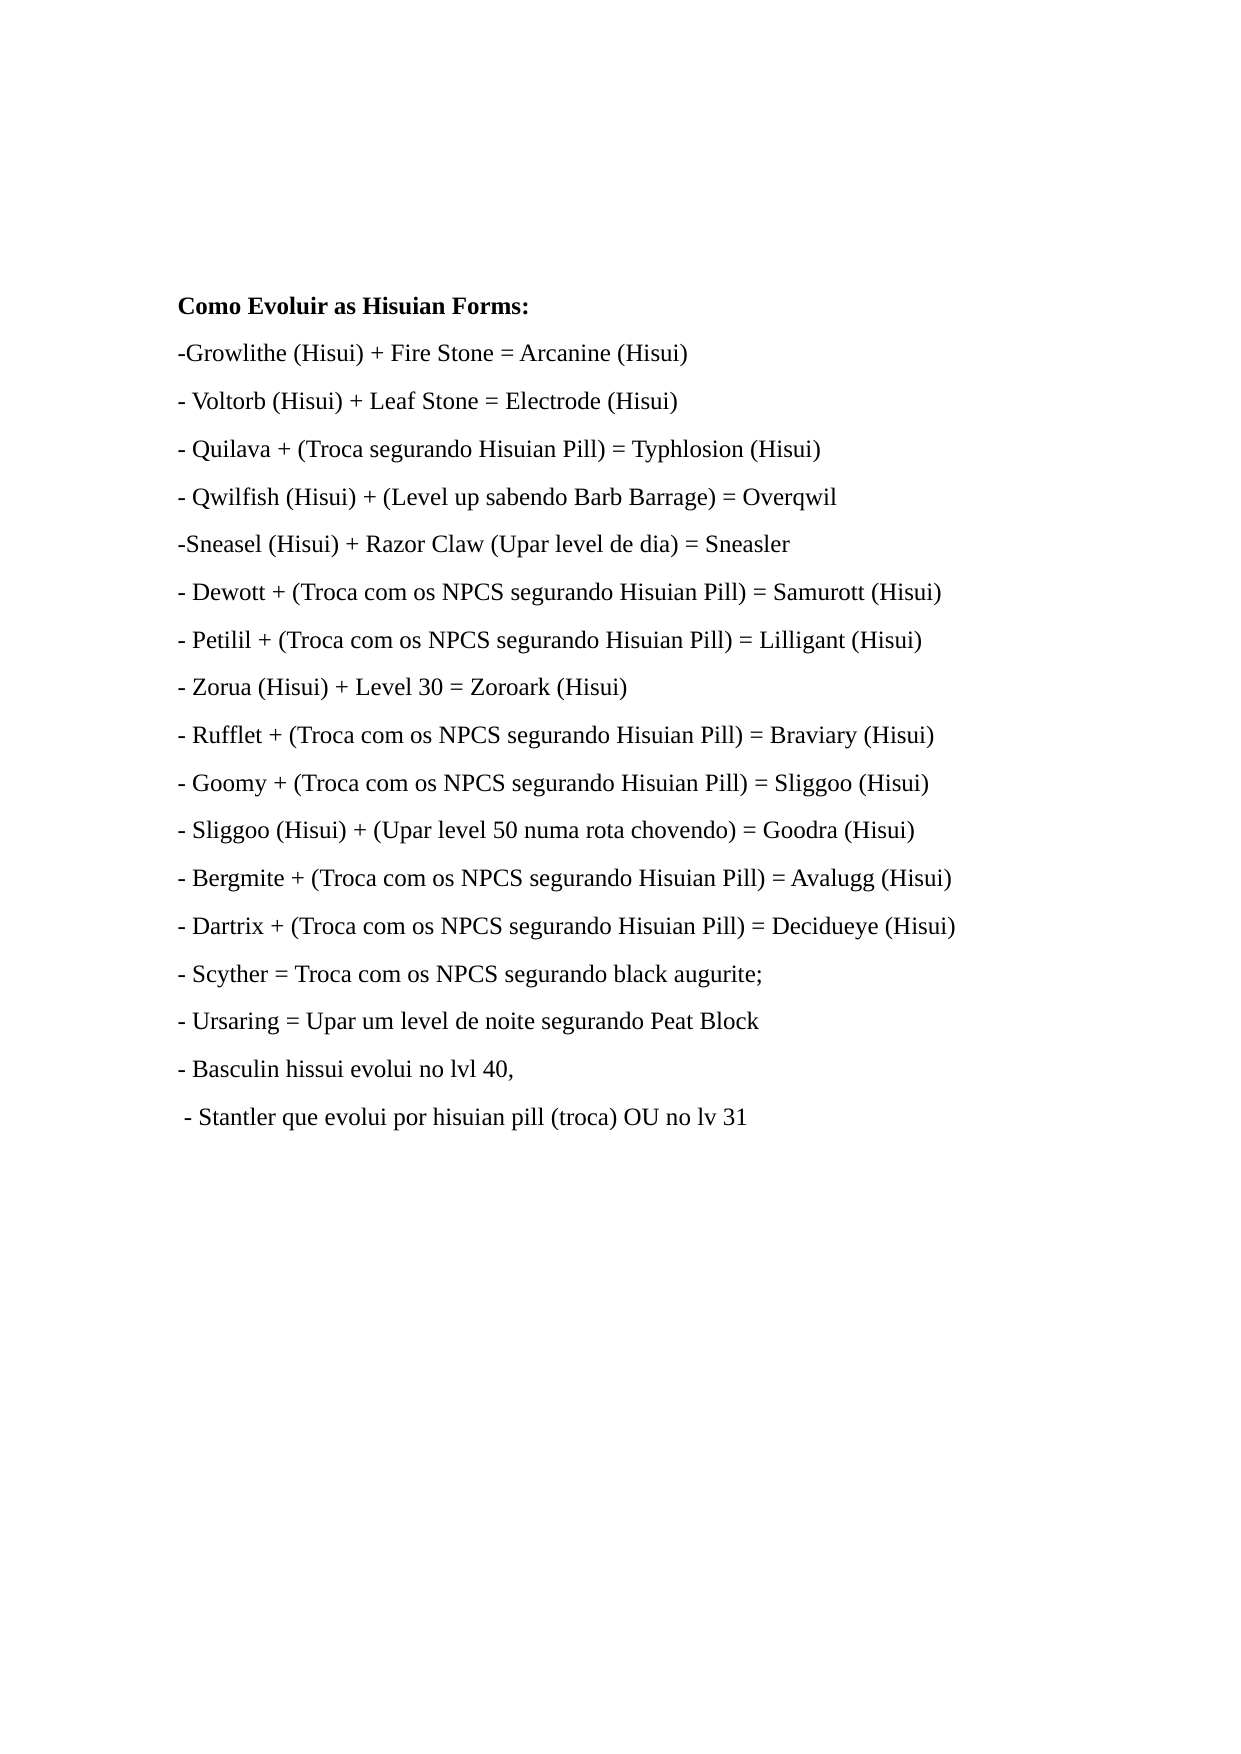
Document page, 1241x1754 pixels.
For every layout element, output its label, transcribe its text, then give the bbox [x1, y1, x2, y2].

text - Dewott + (Troca com os NPCS segurando Hisuian Pill) = Samurott (Hisui) [177, 577, 1063, 606]
text - Rufflet + (Troca com os NPCS segurando Hisuian Pill) = Braviary (Hisui) [177, 720, 1063, 749]
text -Growlithe (Hisui) + Fire Stone = Arcanine (Hisui) [177, 338, 1063, 367]
text - Basculin hissui evolui no lvl 40, [177, 1054, 1063, 1083]
text - Scyther = Troca com os NPCS segurando black augurite; [177, 959, 1063, 987]
text - Stantler que evolui por hisuian pill (troca) OU no lv 31 [177, 1102, 1063, 1131]
text - Qwilfish (Hisui) + (Level up sabendo Barb Barrage) = Overqwil [177, 482, 1063, 510]
text - Petilil + (Troca com os NPCS segurando Hisuian Pill) = Lilligant (Hisui) [177, 625, 1063, 653]
text - Sliggoo (Hisui) + (Upar level 50 numa rota chovendo) = Goodra (Hisui) [177, 816, 1063, 844]
text - Voltorb (Hisui) + Leaf Stone = Electrode (Hisui) [177, 386, 1063, 415]
text - Bergmite + (Troca com os NPCS segurando Hisuian Pill) = Avalugg (Hisui) [177, 863, 1063, 892]
text Como Evoluir as Hisuian Forms: [177, 291, 1063, 319]
text - Zorua (Hisui) + Level 30 = Zoroark (Hisui) [177, 672, 1063, 701]
text -Sneasel (Hisui) + Razor Claw (Upar level de dia) = Sneasler [177, 529, 1063, 558]
text - Goomy + (Troca com os NPCS segurando Hisuian Pill) = Sliggoo (Hisui) [177, 768, 1063, 797]
text - Quilava + (Troca segurando Hisuian Pill) = Typhlosion (Hisui) [177, 434, 1063, 463]
text - Dartrix + (Troca com os NPCS segurando Hisuian Pill) = Decidueye (Hisui) [177, 911, 1063, 940]
text - Ursaring = Upar um level de noite segurando Peat Block [177, 1006, 1063, 1035]
